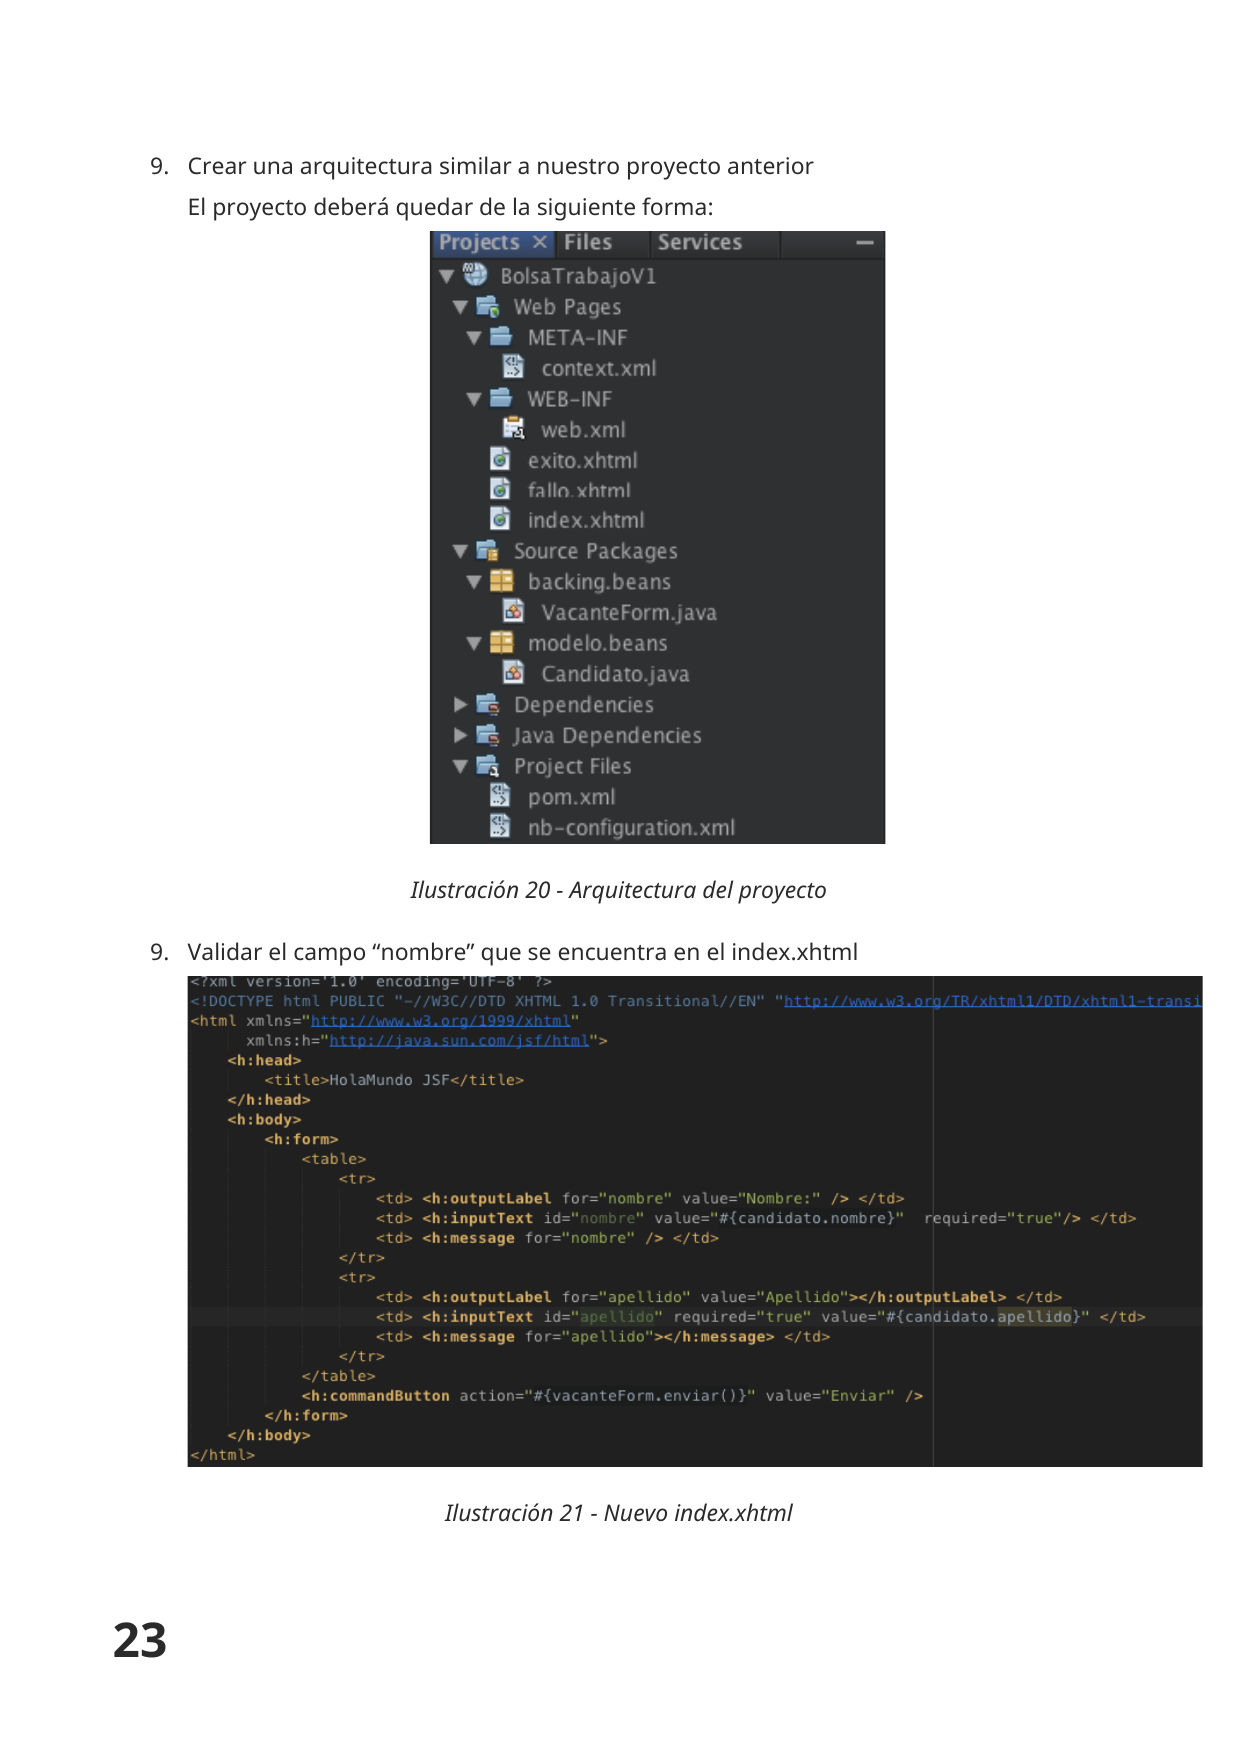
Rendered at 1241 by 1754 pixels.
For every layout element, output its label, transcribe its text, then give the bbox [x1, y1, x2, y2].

text Ilustración 21 - Nuevo index.xhtml [112, 1497, 1128, 1528]
picture [187, 976, 1203, 1467]
list El proyecto deberá quedar de la siguiente forma: [187, 191, 1128, 222]
list Validar el campo “nombre” que se encuentra en el index.xhtml [150, 936, 1128, 967]
picture [429, 231, 886, 844]
list Crear una arquitectura similar a nuestro proyecto anterior [150, 150, 1128, 181]
text Ilustración 20 - Arquitectura del proyecto [112, 874, 1128, 906]
